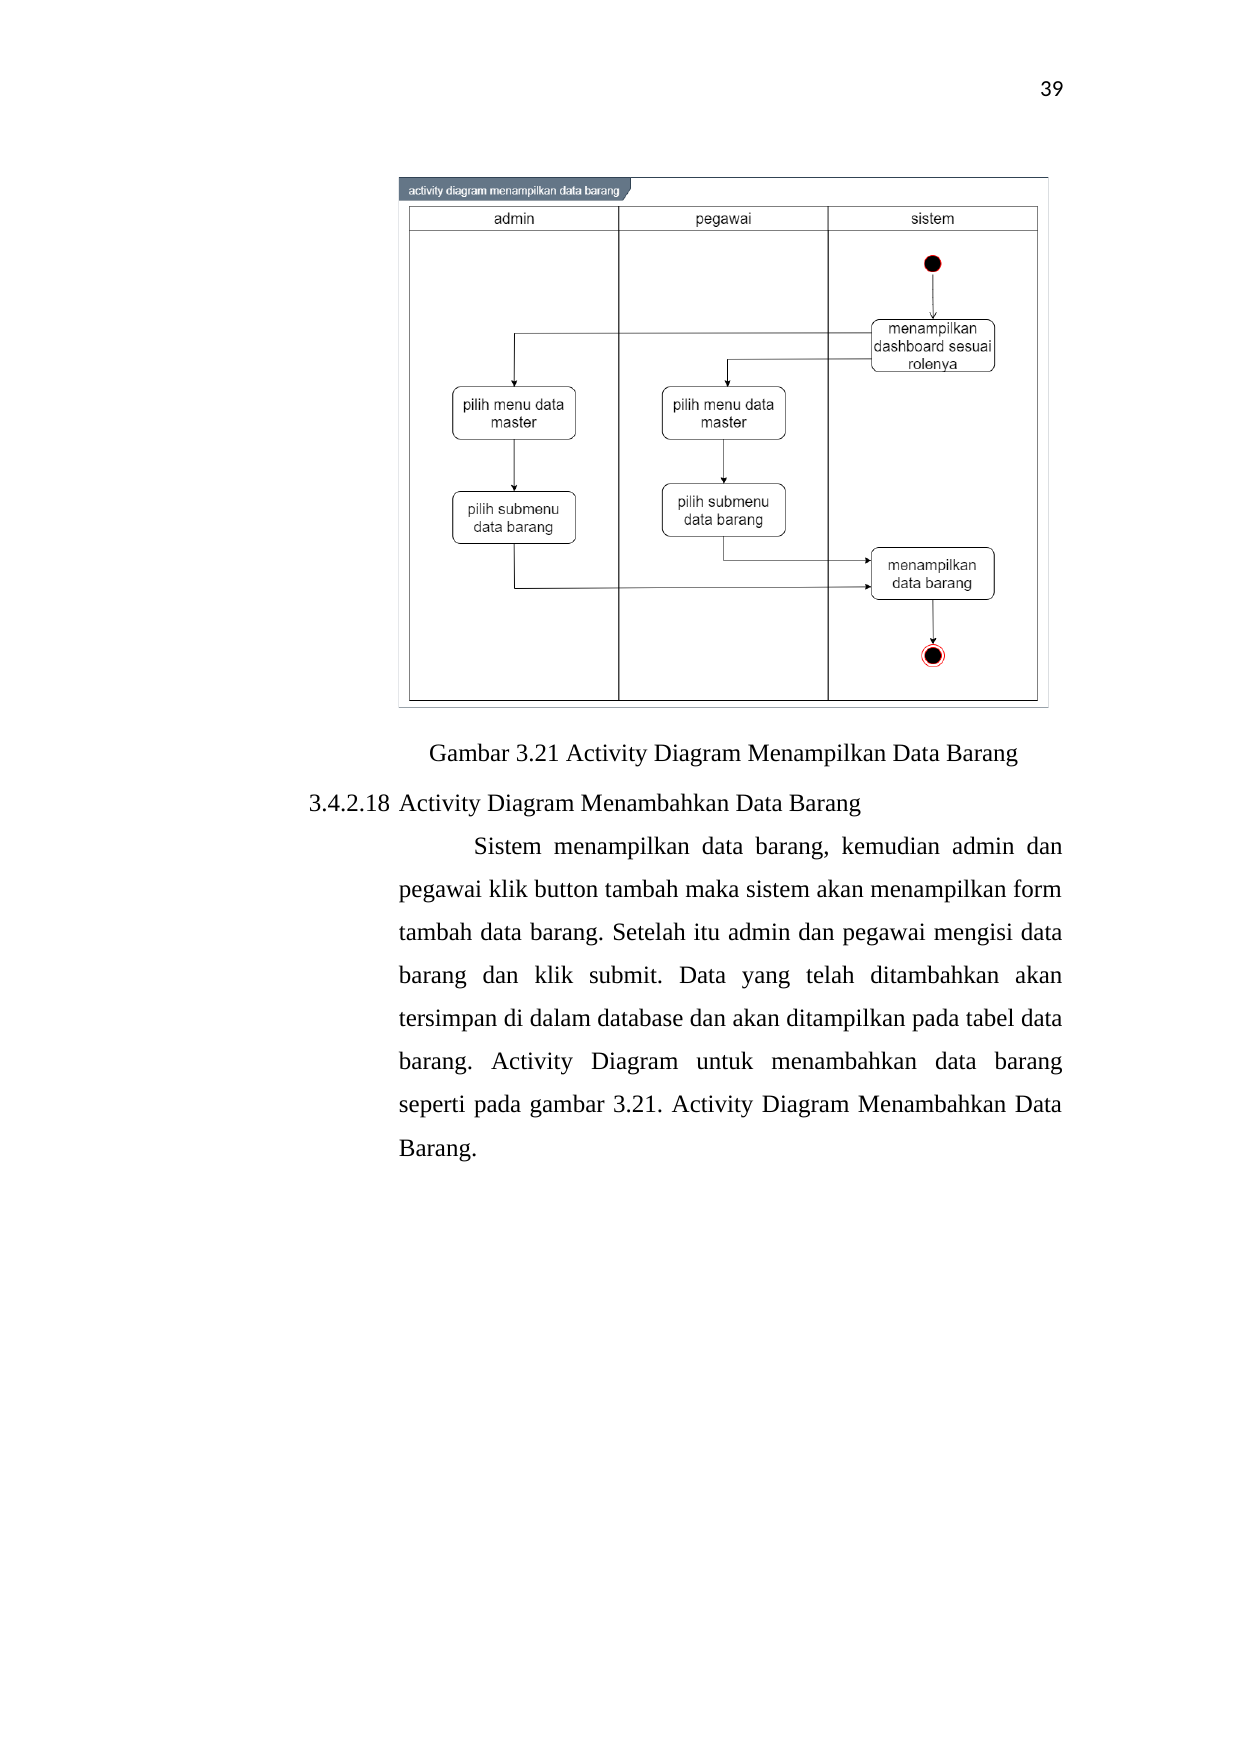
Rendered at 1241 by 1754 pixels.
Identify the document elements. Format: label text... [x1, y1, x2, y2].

picture [398, 177, 1049, 708]
subtitle Activity Diagram Menambahkan Data Barang [309, 788, 1063, 816]
text Sistem menampilkan data barang, kemudian admin dan pegawai klik button tambah maka sistem akan menampilkan form tambah data barang. Setelah itu admin dan pegawai mengisi data barang dan klik submit. Data yang telah ditambahkan akan tersimpan di dalam database dan akan ditampilkan pada tabel data barang. Activity Diagram untuk menambahkan data barang seperti pada gambar 3.21. Activity Diagram Menambahkan Data Barang. [399, 831, 1063, 1161]
